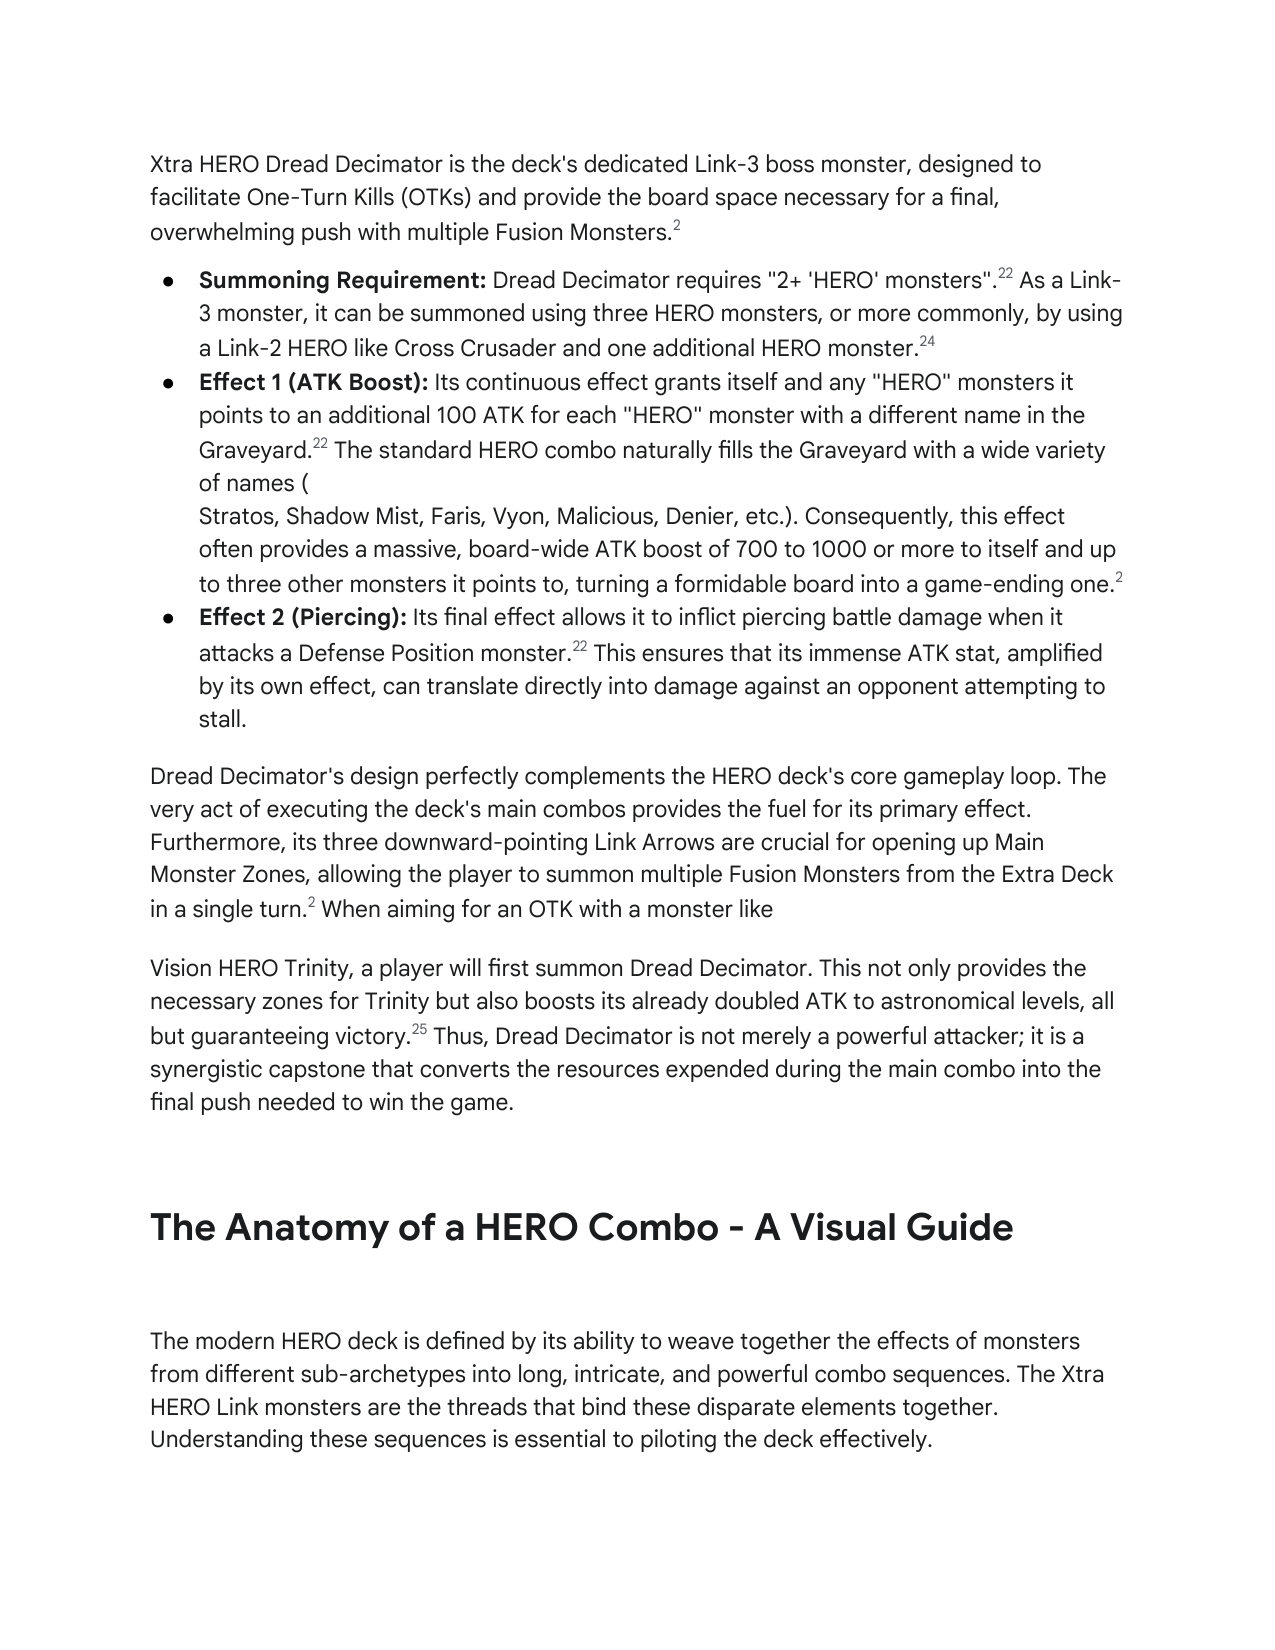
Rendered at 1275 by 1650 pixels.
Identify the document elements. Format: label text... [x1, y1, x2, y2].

list Summoning Requirement: Dread Decimator requires "2+ 'HERO' monsters".22 As a Link-3 monster, it can be summoned using three HERO monsters, or more commonly, by using a Link-2 HERO like Cross Crusader and one additional HERO monster.24 [161, 264, 1125, 364]
subtitle The Anatomy of a HERO Combo - A Visual Guide [150, 1204, 1125, 1251]
text Vision HERO Trinity, a player will first summon Dread Decimator. This not only provides the necessary zones for Trinity but also boosts its already doubled ATK to astronomical levels, all but guaranteeing victory.25 Thus, Dread Decimator is not merely a powerful attacker; it is a synergistic capstone that converts the resources expended during the main combo into the final push needed to win the game. [150, 954, 1125, 1117]
text Dread Decimator's design perfectly complements the HERO deck's core gameplay loop. The very act of executing the deck's main combos provides the fuel for its primary effect. Furthermore, its three downward-pointing Link Arrows are crucial for opening up Main Monster Zones, allowing the player to summon multiple Fusion Monsters from the Extra Deck in a single turn.2 When aiming for an OTK with a monster like [150, 762, 1125, 925]
list Effect 2 (Piercing): Its final effect allows it to inflict piercing battle damage when it attacks a Defense Position monster.22 This ensures that its immense ATK stat, amplified by its own effect, can translate directly into damage against an opponent attempting to stall. [161, 604, 1125, 733]
list Effect 1 (ATK Boost): Its continuous effect grants itself and any "HERO" monsters it points to an additional 100 ATK for each "HERO" monster with a different name in the Graveyard.22 The standard HERO combo naturally fills the Graveyard with a wide variety of names ( Stratos, Shadow Mist, Faris, Vyon, Malicious, Denier, etc.). Consequently, this effect often provides a massive, board-wide ATK boost of 700 to 1000 or more to itself and up to three other monsters it points to, turning a formidable board into a game-ending one.2 [161, 368, 1125, 599]
text The modern HERO deck is defined by its ability to weave together the effects of monsters from different sub-archetypes into long, intricate, and powerful combo sequences. The Xtra HERO Link monsters are the threads that bind these disparate elements together. Understanding these sequences is essential to piloting the deck effectively. [150, 1327, 1125, 1454]
text Xtra HERO Dread Decimator is the deck's dedicated Link-3 boss monster, designed to facilitate One-Turn Kills (OTKs) and provide the board space necessary for a final, overwhelming push with multiple Fusion Monsters.2 [150, 150, 1125, 247]
